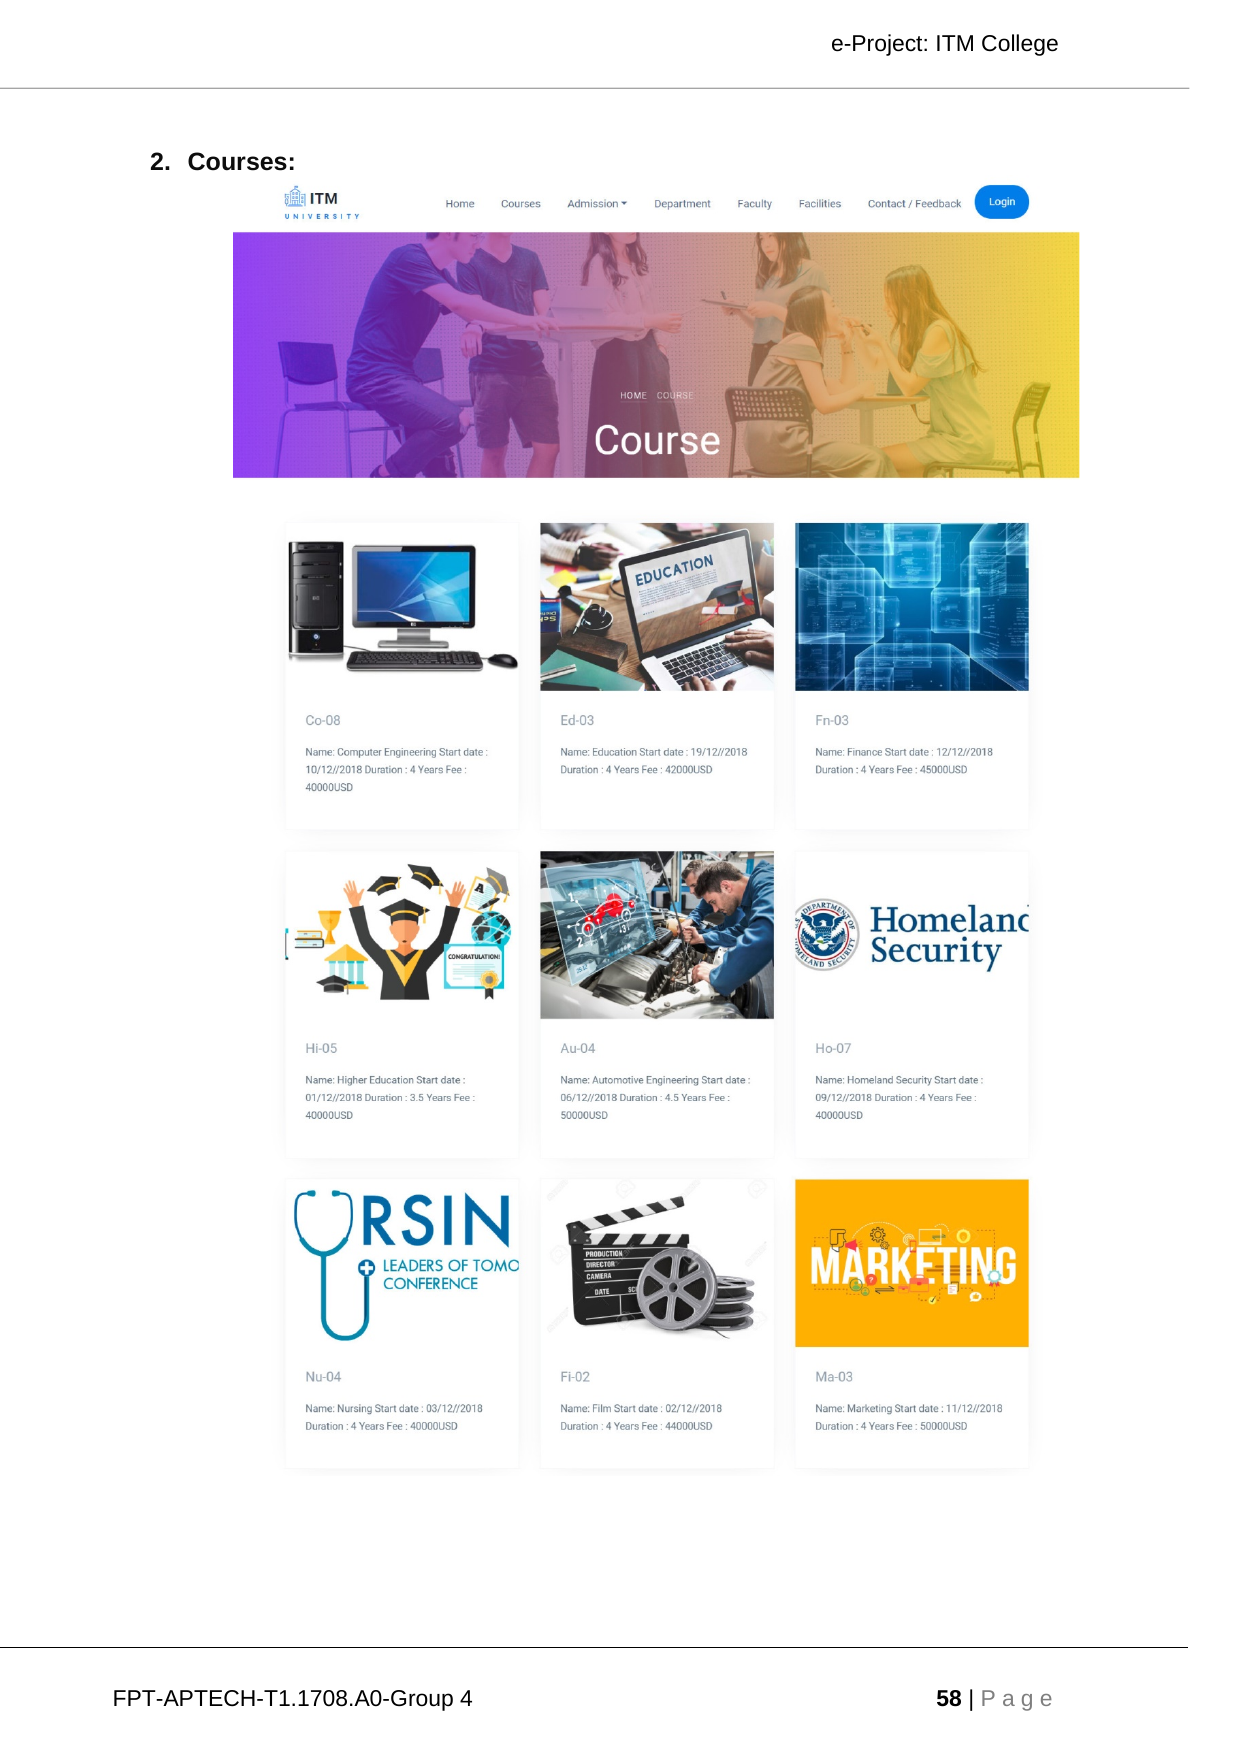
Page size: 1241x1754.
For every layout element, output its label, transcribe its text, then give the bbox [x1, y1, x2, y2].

picture [233, 175, 1080, 1476]
list Courses: [150, 147, 1162, 176]
